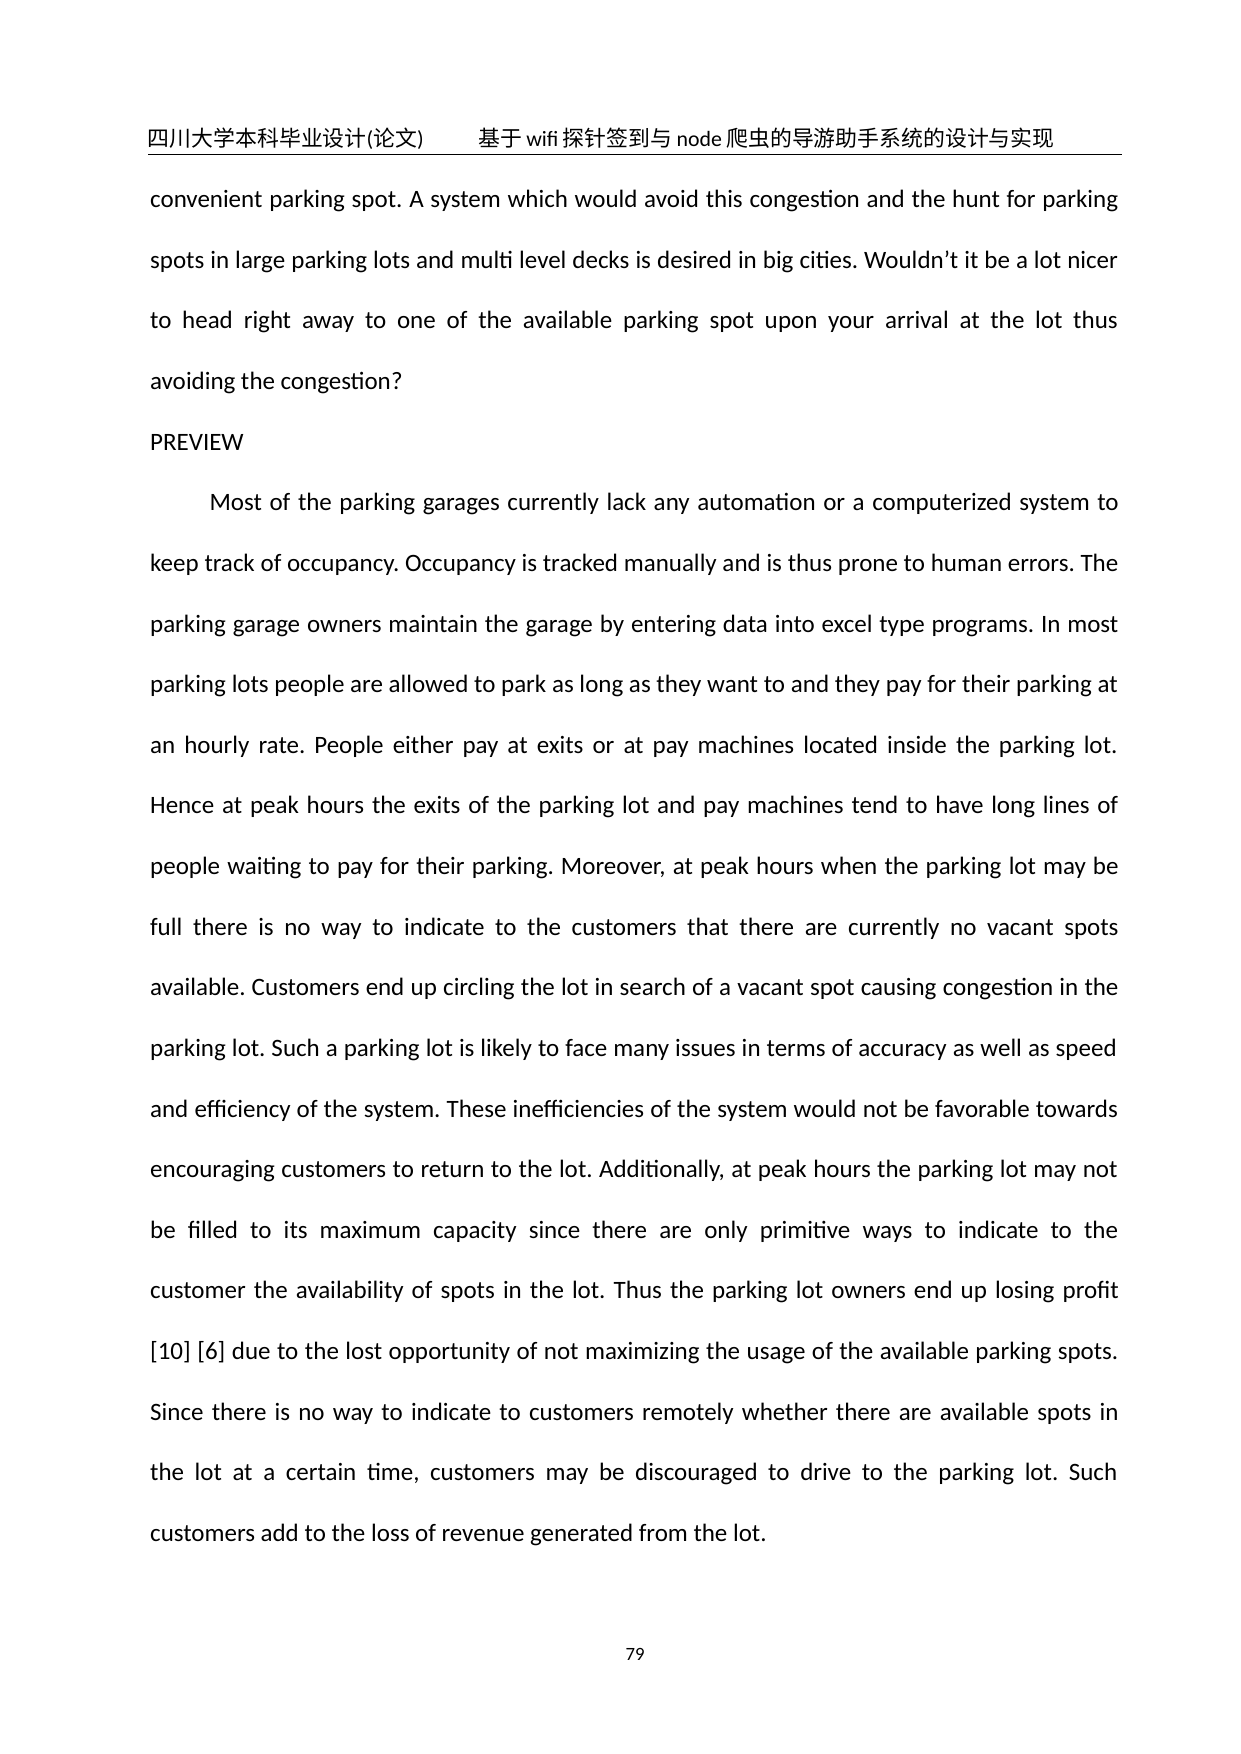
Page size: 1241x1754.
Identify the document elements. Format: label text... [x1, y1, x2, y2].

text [150, 168, 1120, 411]
text Most of the parking garages currently lack any automation or a computerized system to keep track of occupancy. Occupancy is tracked manually and is thus prone to human errors. The parking garage owners maintain the garage by entering data into excel type programs. In most parking lots people are allowed to park as long as they want to and they pay for their parking at an hourly rate. People either pay at exits or at pay machines located inside the parking lot. Hence at peak hours the exits of the parking lot and pay machines tend to have long lines of people waiting to pay for their parking. Moreover, at peak hours when the parking lot may be full there is no way to indicate to the customers that there are currently no vacant spots available. Customers end up circling the lot in search of a vacant spot causing congestion in the parking lot. Such a parking lot is likely to face many issues in terms of accuracy as well as speed and efficiency of the system. These inefficiencies of the system would not be favorable towards encouraging customers to return to the lot. Additionally, at peak hours the parking lot may not be filled to its maximum capacity since there are only primitive ways to indicate to the customer the availability of spots in the lot. Thus the parking lot owners end up losing profit [10] [6] due to the lost opportunity of not maximizing the usage of the available parking spots. Since there is no way to indicate to customers remotely whether there are available spots in the lot at a certain time, customers may be discouraged to drive to the parking lot. Such customers add to the loss of revenue generated from the lot. [150, 472, 1120, 1563]
text PREVIEW [150, 411, 1120, 472]
